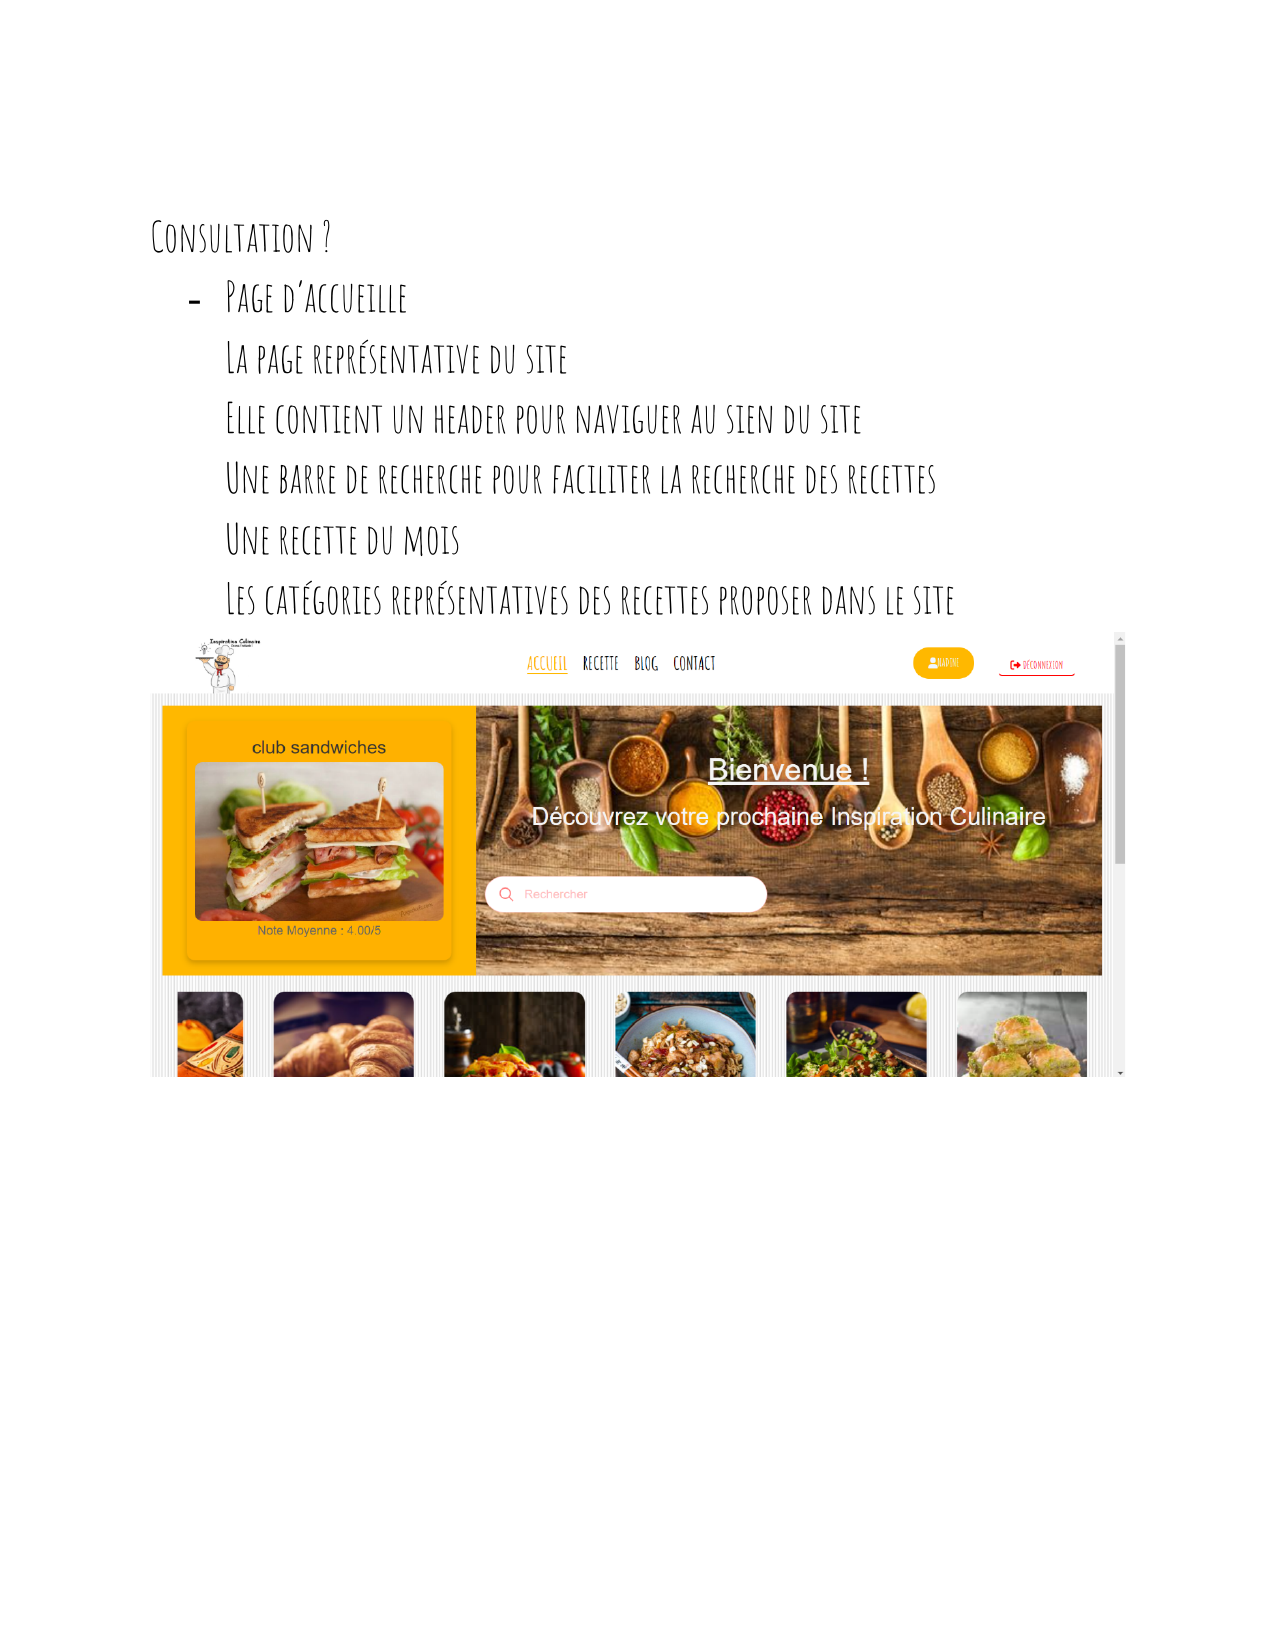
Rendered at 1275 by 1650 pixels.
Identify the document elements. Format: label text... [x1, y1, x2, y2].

list Les catégories représentatives des recettes proposer dans le site [225, 572, 1125, 625]
picture [150, 632, 1125, 1077]
list Page d’accueille [187, 271, 1125, 323]
list Une recette du mois [225, 512, 1125, 564]
text Consultation ? [150, 210, 1125, 263]
list La page représentative du site [225, 331, 1125, 383]
list Elle contient un header pour naviguer au sien du site [225, 391, 1125, 444]
list Une barre de recherche pour faciliter la recherche des recettes [225, 452, 1125, 504]
